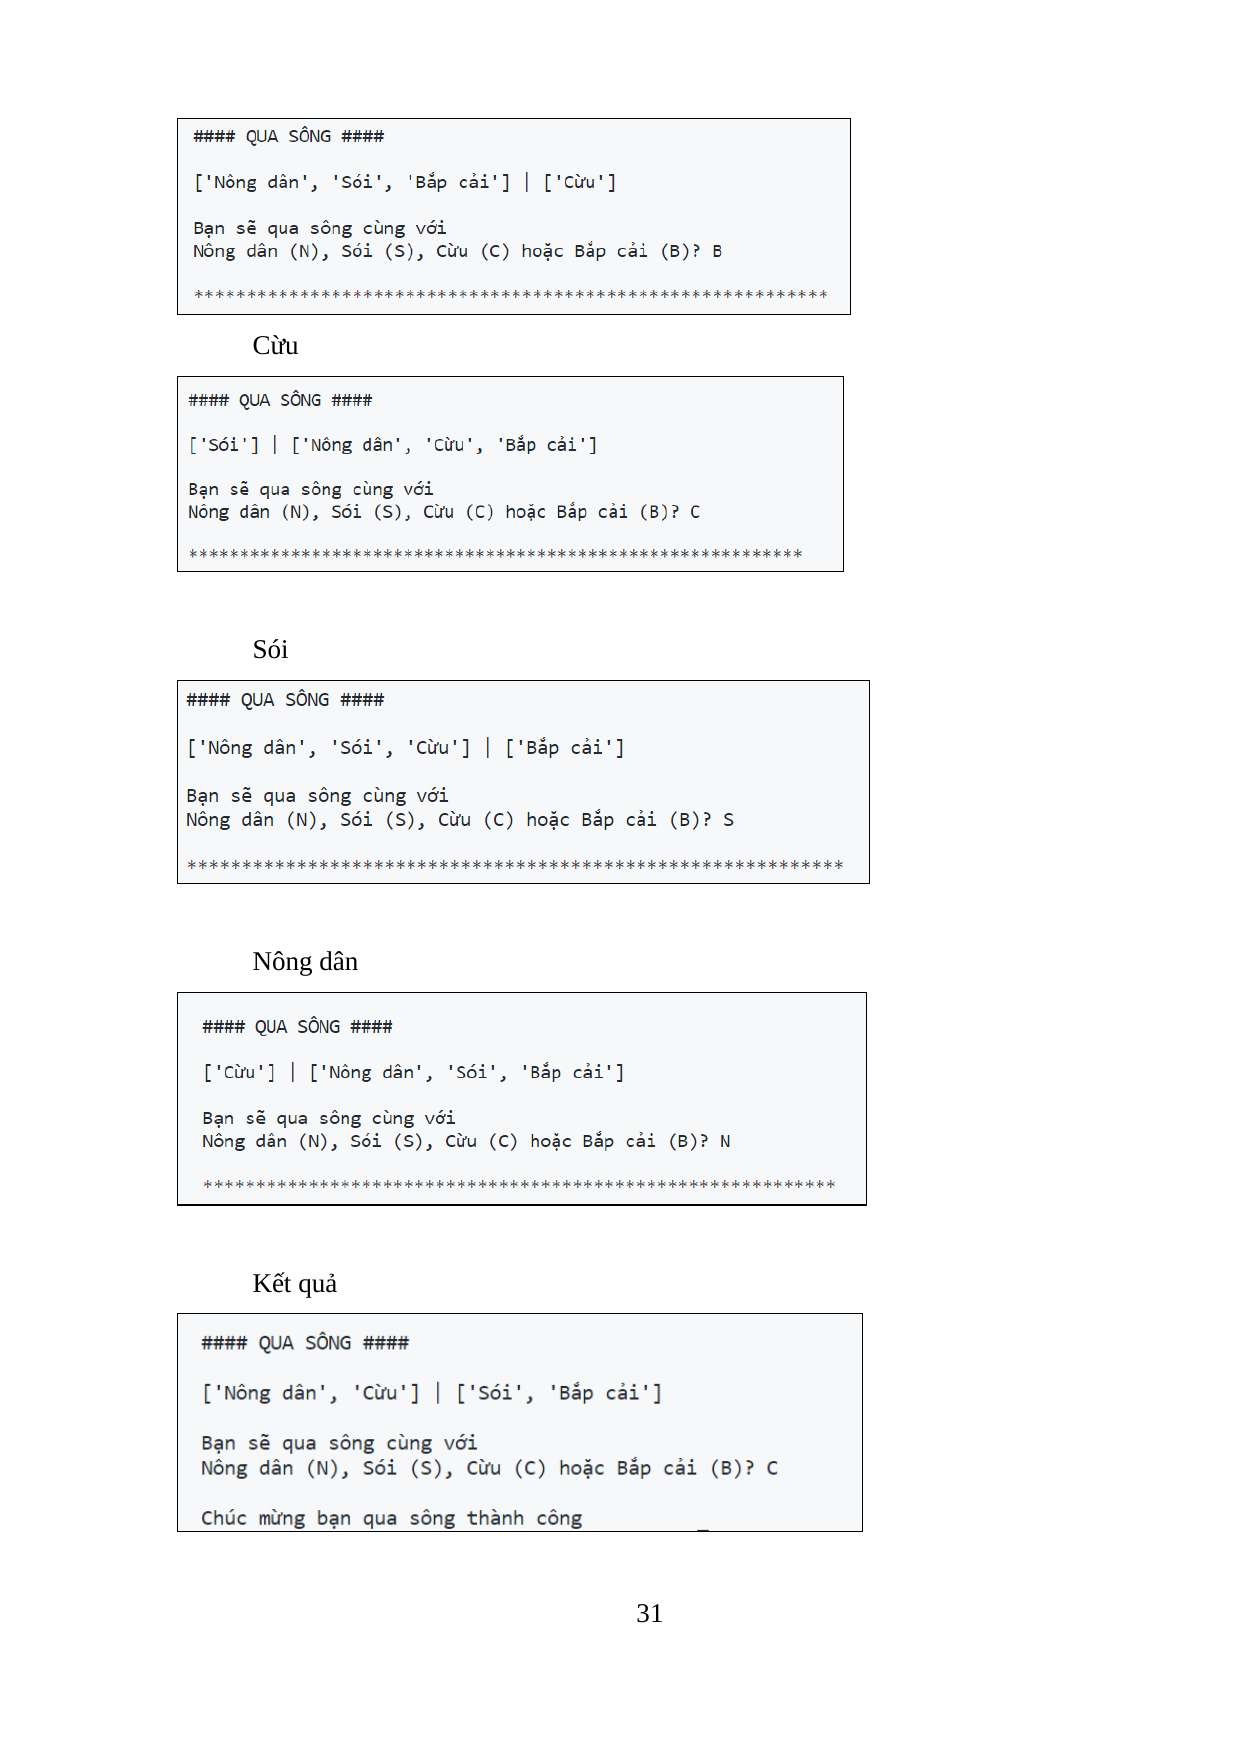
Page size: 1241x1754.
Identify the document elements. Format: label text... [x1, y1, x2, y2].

text Kết quả [177, 1267, 1122, 1298]
text Sói [177, 633, 1122, 664]
picture [178, 993, 866, 1204]
text Nông dân [177, 945, 1122, 977]
picture [178, 377, 843, 571]
picture [178, 119, 850, 314]
picture [178, 1314, 862, 1531]
text Cừu [177, 329, 1122, 361]
picture [178, 681, 869, 883]
